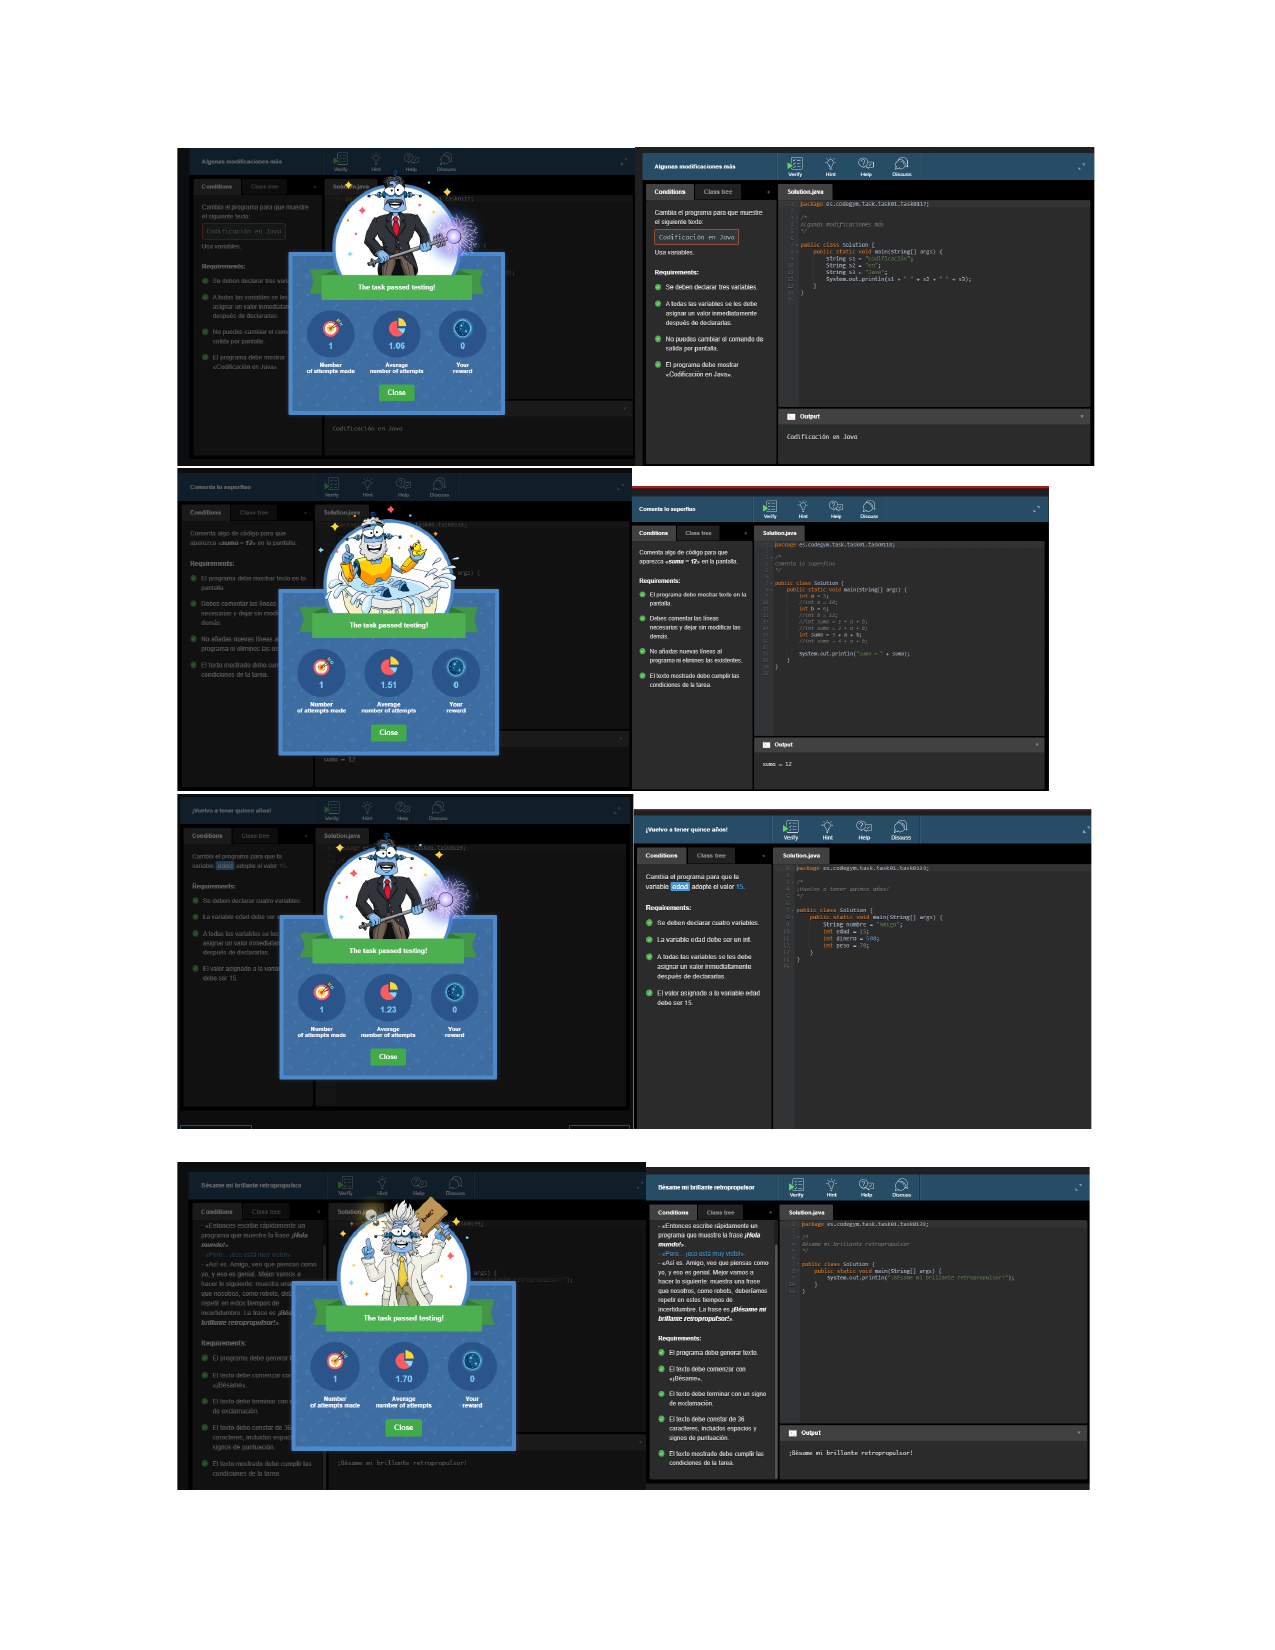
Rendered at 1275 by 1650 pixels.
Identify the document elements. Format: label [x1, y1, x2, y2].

picture [177, 147, 1095, 466]
picture [177, 1162, 1090, 1490]
picture [177, 468, 1049, 791]
picture [177, 794, 1092, 1129]
